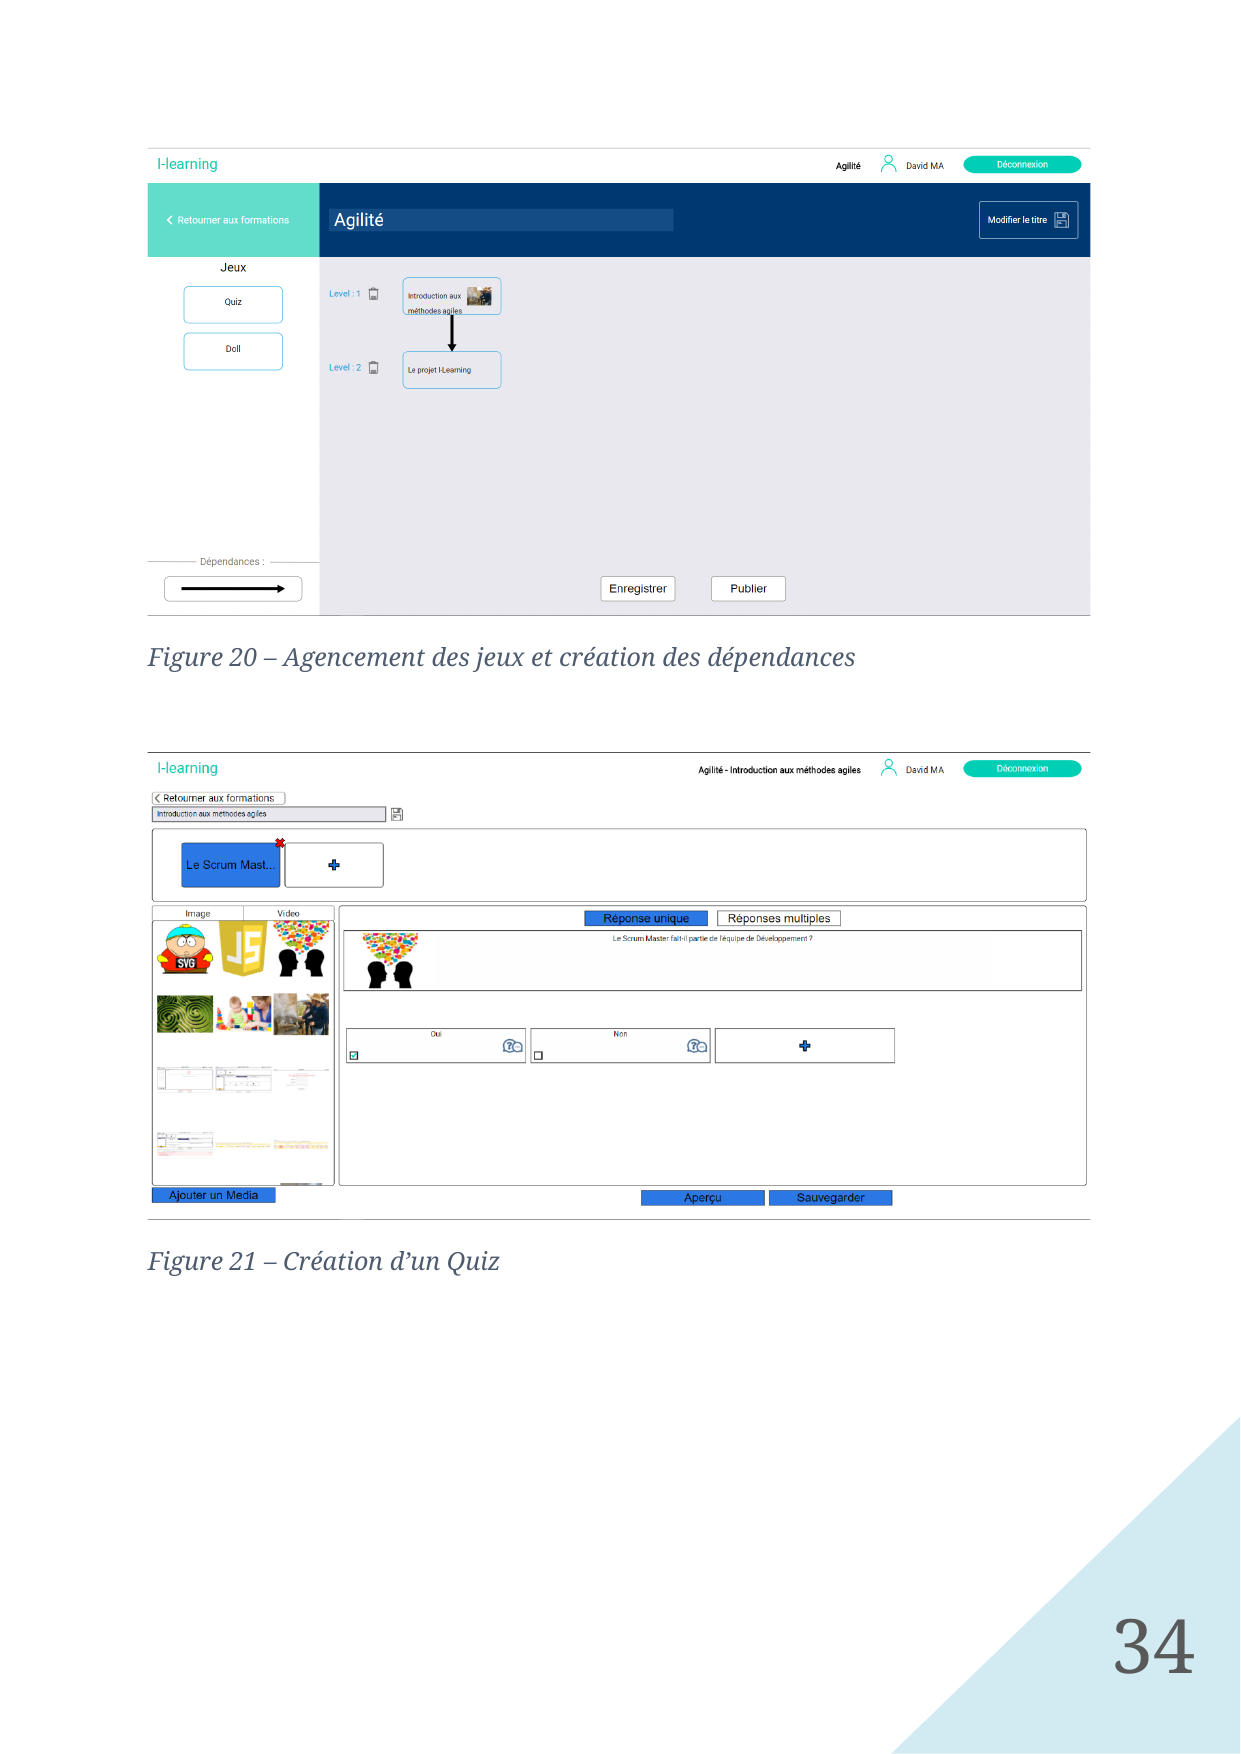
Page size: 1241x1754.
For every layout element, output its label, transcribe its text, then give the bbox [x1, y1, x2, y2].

picture [147, 752, 1091, 1220]
picture [147, 147, 1091, 616]
text Figure 21 – Création d’un Quiz [148, 1244, 1093, 1278]
text Figure 20 – Agencement des jeux et création des dépendances [148, 639, 1093, 673]
